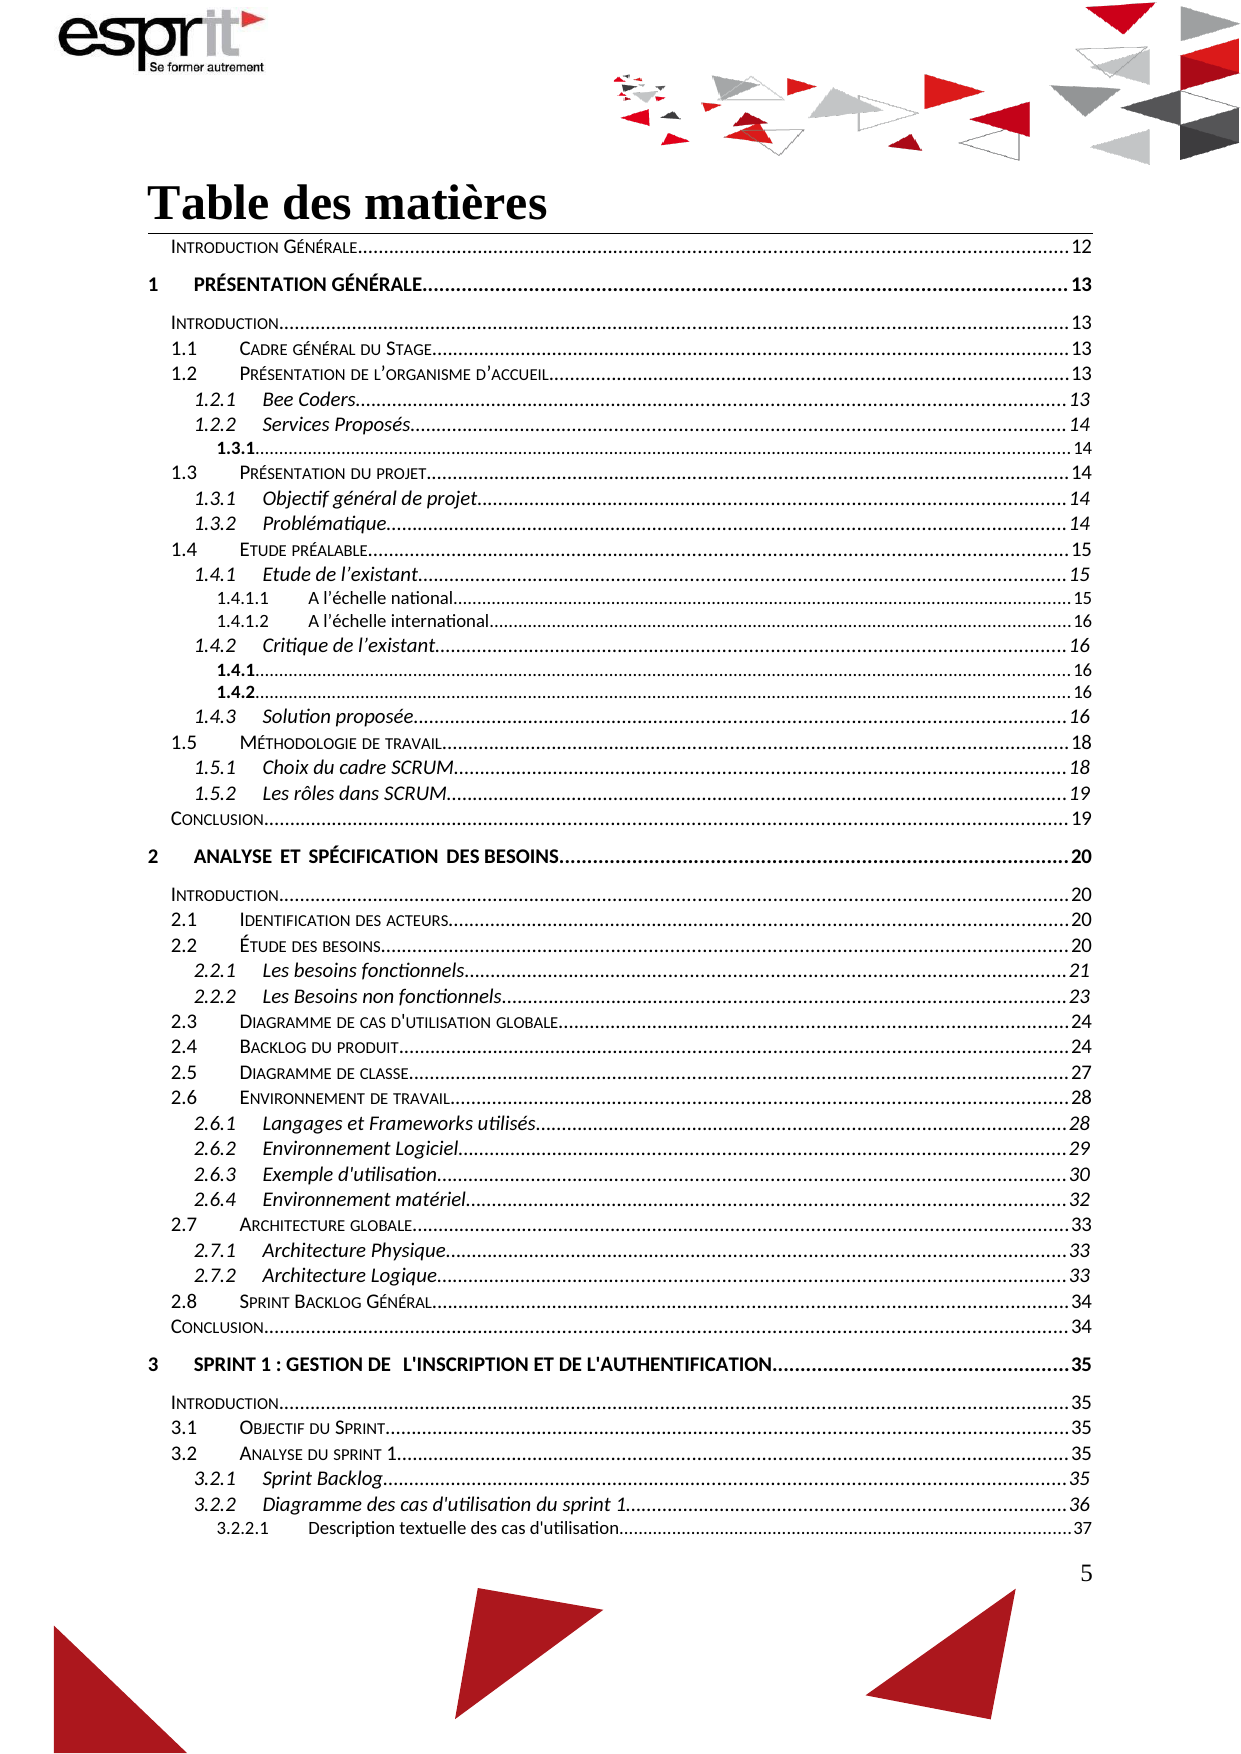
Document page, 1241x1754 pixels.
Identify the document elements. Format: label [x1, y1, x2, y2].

picture [613, 0, 1241, 167]
picture [54, 7, 269, 75]
